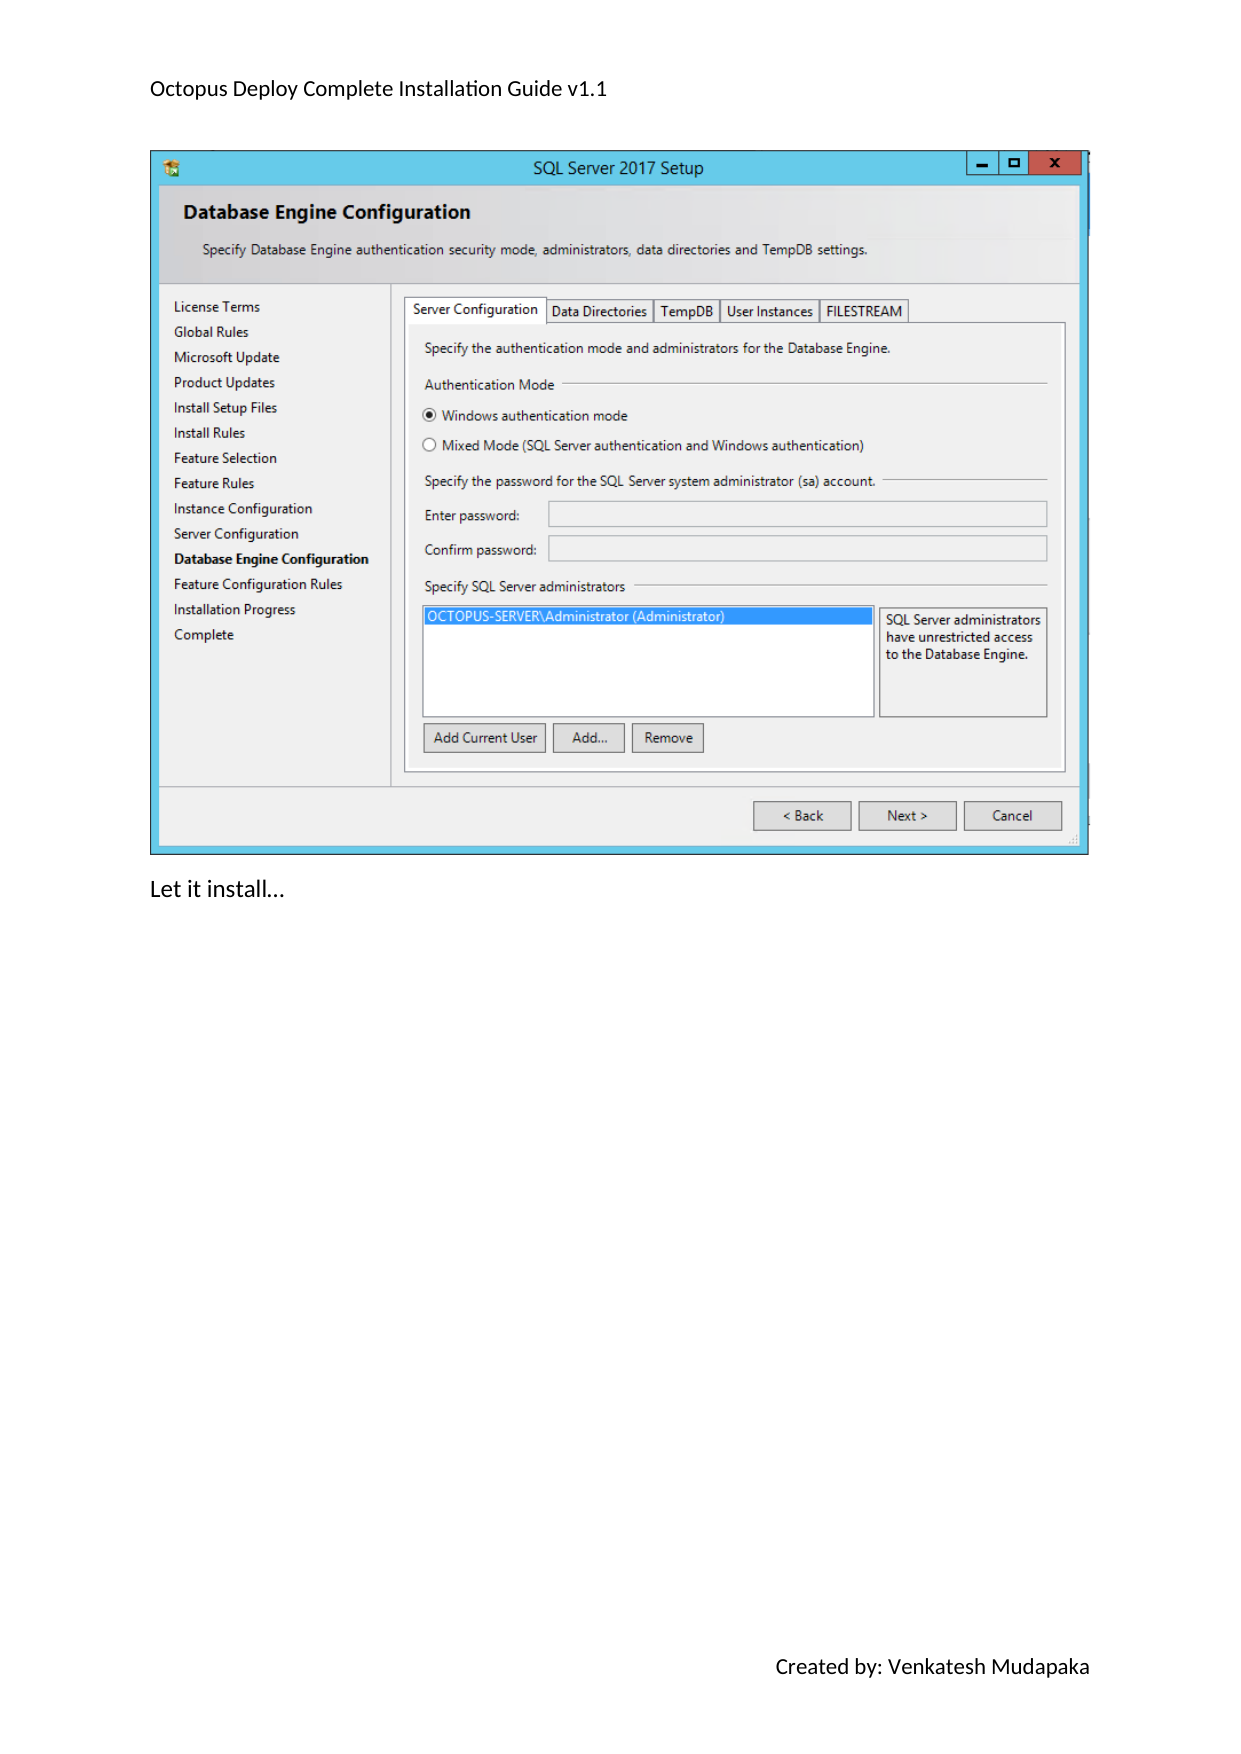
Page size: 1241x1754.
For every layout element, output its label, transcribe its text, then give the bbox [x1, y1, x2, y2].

picture [150, 150, 1091, 855]
text Let it install… [150, 873, 1090, 904]
